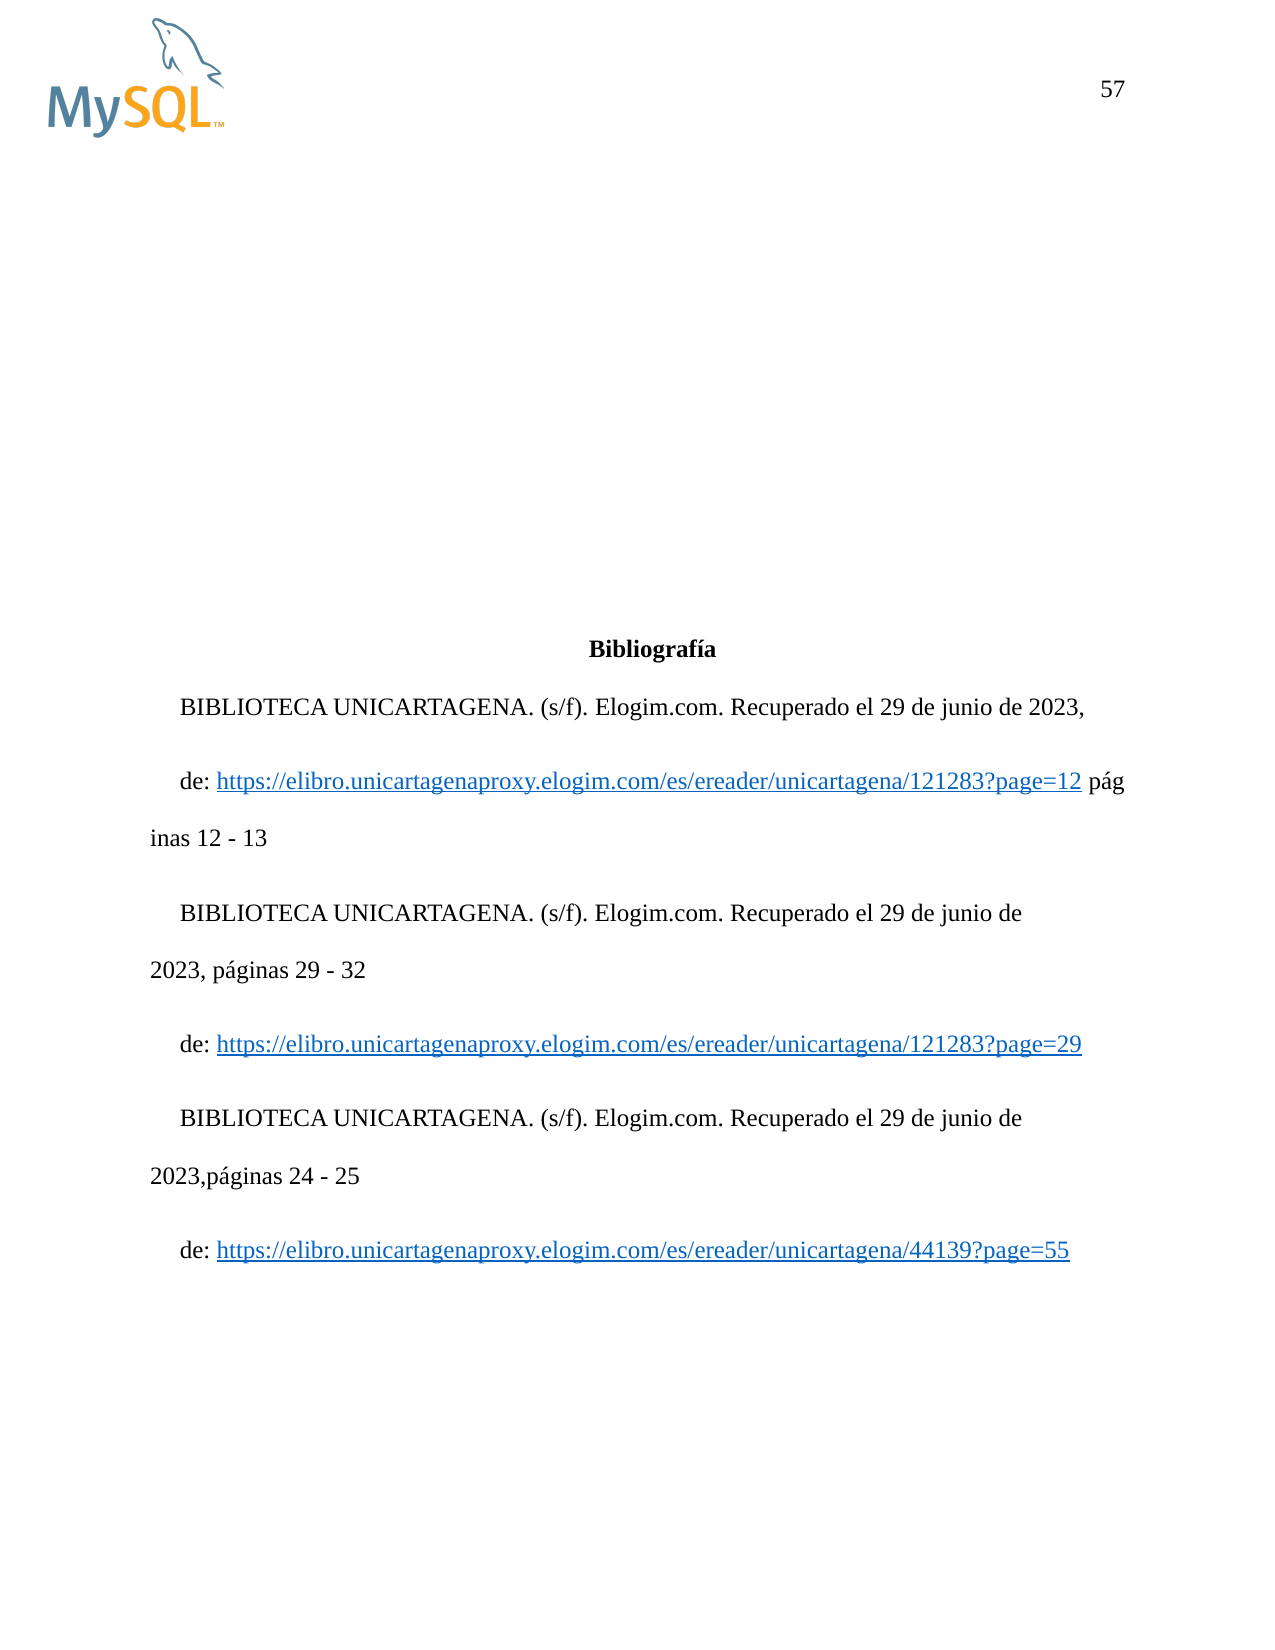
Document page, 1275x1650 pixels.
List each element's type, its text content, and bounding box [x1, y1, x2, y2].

text de: https://elibro.unicartagenaproxy.elogim.com/es/ereader/unicartagena/121283?page=12 páginas 12 - 13 [150, 766, 1125, 852]
text BIBLIOTECA UNICARTAGENA. (s/f). Elogim.com. Recuperado el 29 de junio de 2023,páginas 24 - 25 [150, 1103, 1125, 1190]
picture [30, 11, 239, 142]
subtitle Bibliografía [150, 634, 1125, 663]
text BIBLIOTECA UNICARTAGENA. (s/f). Elogim.com. Recuperado el 29 de junio de 2023, [150, 692, 1125, 721]
text de: https://elibro.unicartagenaproxy.elogim.com/es/ereader/unicartagena/44139?page=55 [150, 1235, 1125, 1264]
text de: https://elibro.unicartagenaproxy.elogim.com/es/ereader/unicartagena/121283?page=29 [150, 1029, 1125, 1058]
text BIBLIOTECA UNICARTAGENA. (s/f). Elogim.com. Recuperado el 29 de junio de 2023, páginas 29 - 32 [150, 898, 1125, 984]
